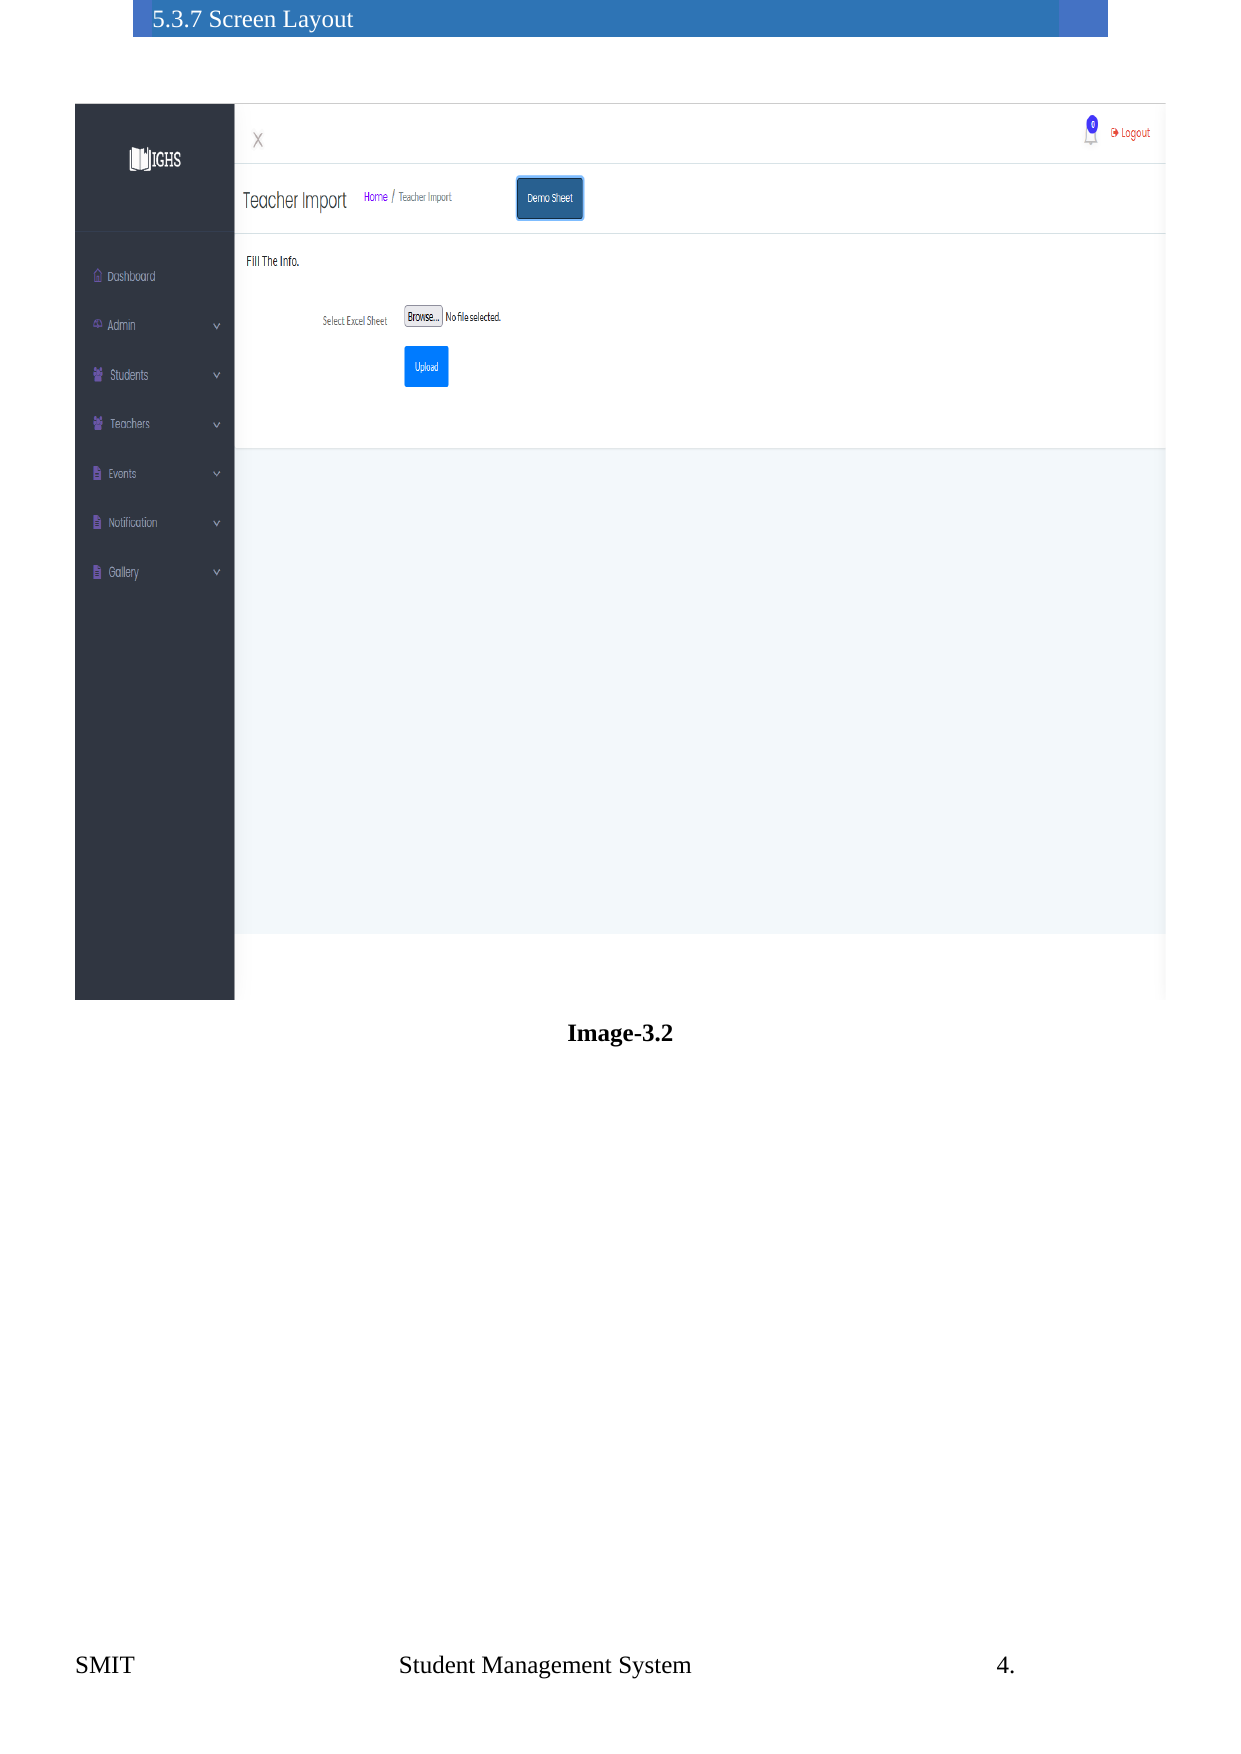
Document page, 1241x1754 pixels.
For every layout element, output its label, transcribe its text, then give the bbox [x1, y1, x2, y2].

text Image-3.2 [75, 1018, 1165, 1047]
picture [75, 103, 1166, 1000]
